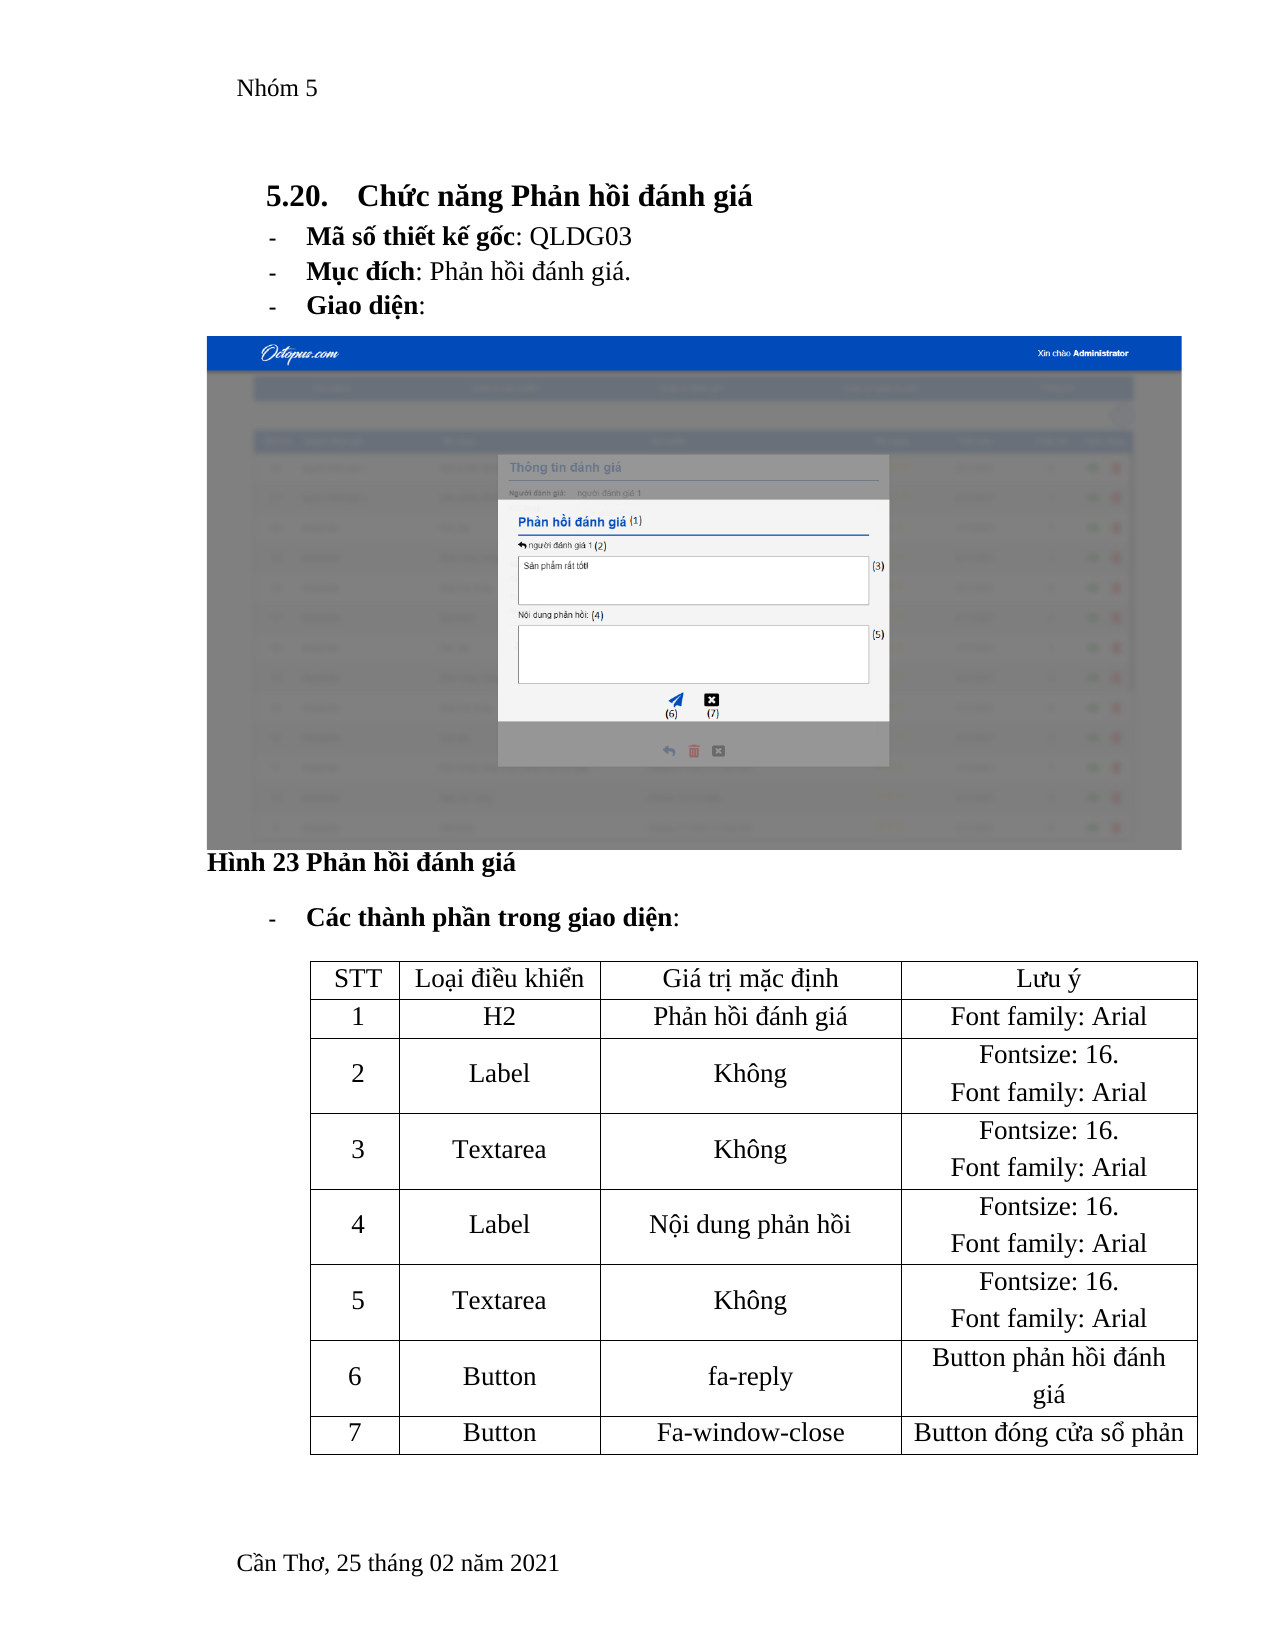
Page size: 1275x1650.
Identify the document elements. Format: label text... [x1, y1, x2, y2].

list Mã số thiết kế gốc: QLDG03 [268, 220, 1157, 251]
table_cell Label [400, 1039, 600, 1113]
table_cell Không [601, 1265, 901, 1340]
table_cell Button [400, 1341, 600, 1416]
table_cell 6 [311, 1341, 399, 1416]
table_header Giá trị mặc định [601, 962, 901, 999]
table_cell 1 [311, 1000, 399, 1037]
table_cell Fontsize: 16. Font family: Arial [902, 1114, 1197, 1189]
subtitle Chức năng Phản hồi đánh giá [266, 177, 1157, 213]
table_cell Phản hồi đánh giá [601, 1000, 901, 1037]
list Giao diện: [268, 289, 1157, 320]
table_cell Fontsize: 16. Font family: Arial [902, 1190, 1197, 1264]
list Mục đích: Phản hồi đánh giá. [268, 255, 1157, 286]
text Hình 23 Phản hồi đánh giá [207, 852, 1157, 877]
table_cell 5 [311, 1265, 399, 1340]
list Các thành phần trong giao diện: [268, 902, 1157, 933]
table_cell Fa-window-close [601, 1417, 901, 1454]
table_cell Textarea [400, 1114, 600, 1189]
table_cell Nội dung phản hồi [601, 1190, 901, 1264]
table_cell fa-reply [601, 1341, 901, 1416]
table_cell Label [400, 1190, 600, 1264]
table_cell Fontsize: 16. Font family: Arial [902, 1265, 1197, 1340]
table_cell 7 [311, 1417, 399, 1454]
table_cell Không [601, 1114, 901, 1189]
table_header Loại điều khiển [400, 962, 600, 999]
table_cell Không [601, 1039, 901, 1113]
table_cell Font family: Arial [902, 1000, 1197, 1037]
table_header STT [311, 962, 399, 999]
picture [206, 336, 1182, 850]
table_header Lưu ý [902, 962, 1197, 999]
table_cell Button phản hồi đánh giá [902, 1341, 1197, 1416]
table_cell 3 [311, 1114, 399, 1189]
table_cell 2 [311, 1039, 399, 1113]
table_cell H2 [400, 1000, 600, 1037]
table_cell Fontsize: 16. Font family: Arial [902, 1039, 1197, 1113]
table_cell 4 [311, 1190, 399, 1264]
table_cell Button [400, 1417, 600, 1454]
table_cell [902, 1417, 1197, 1454]
table_cell Textarea [400, 1265, 600, 1340]
